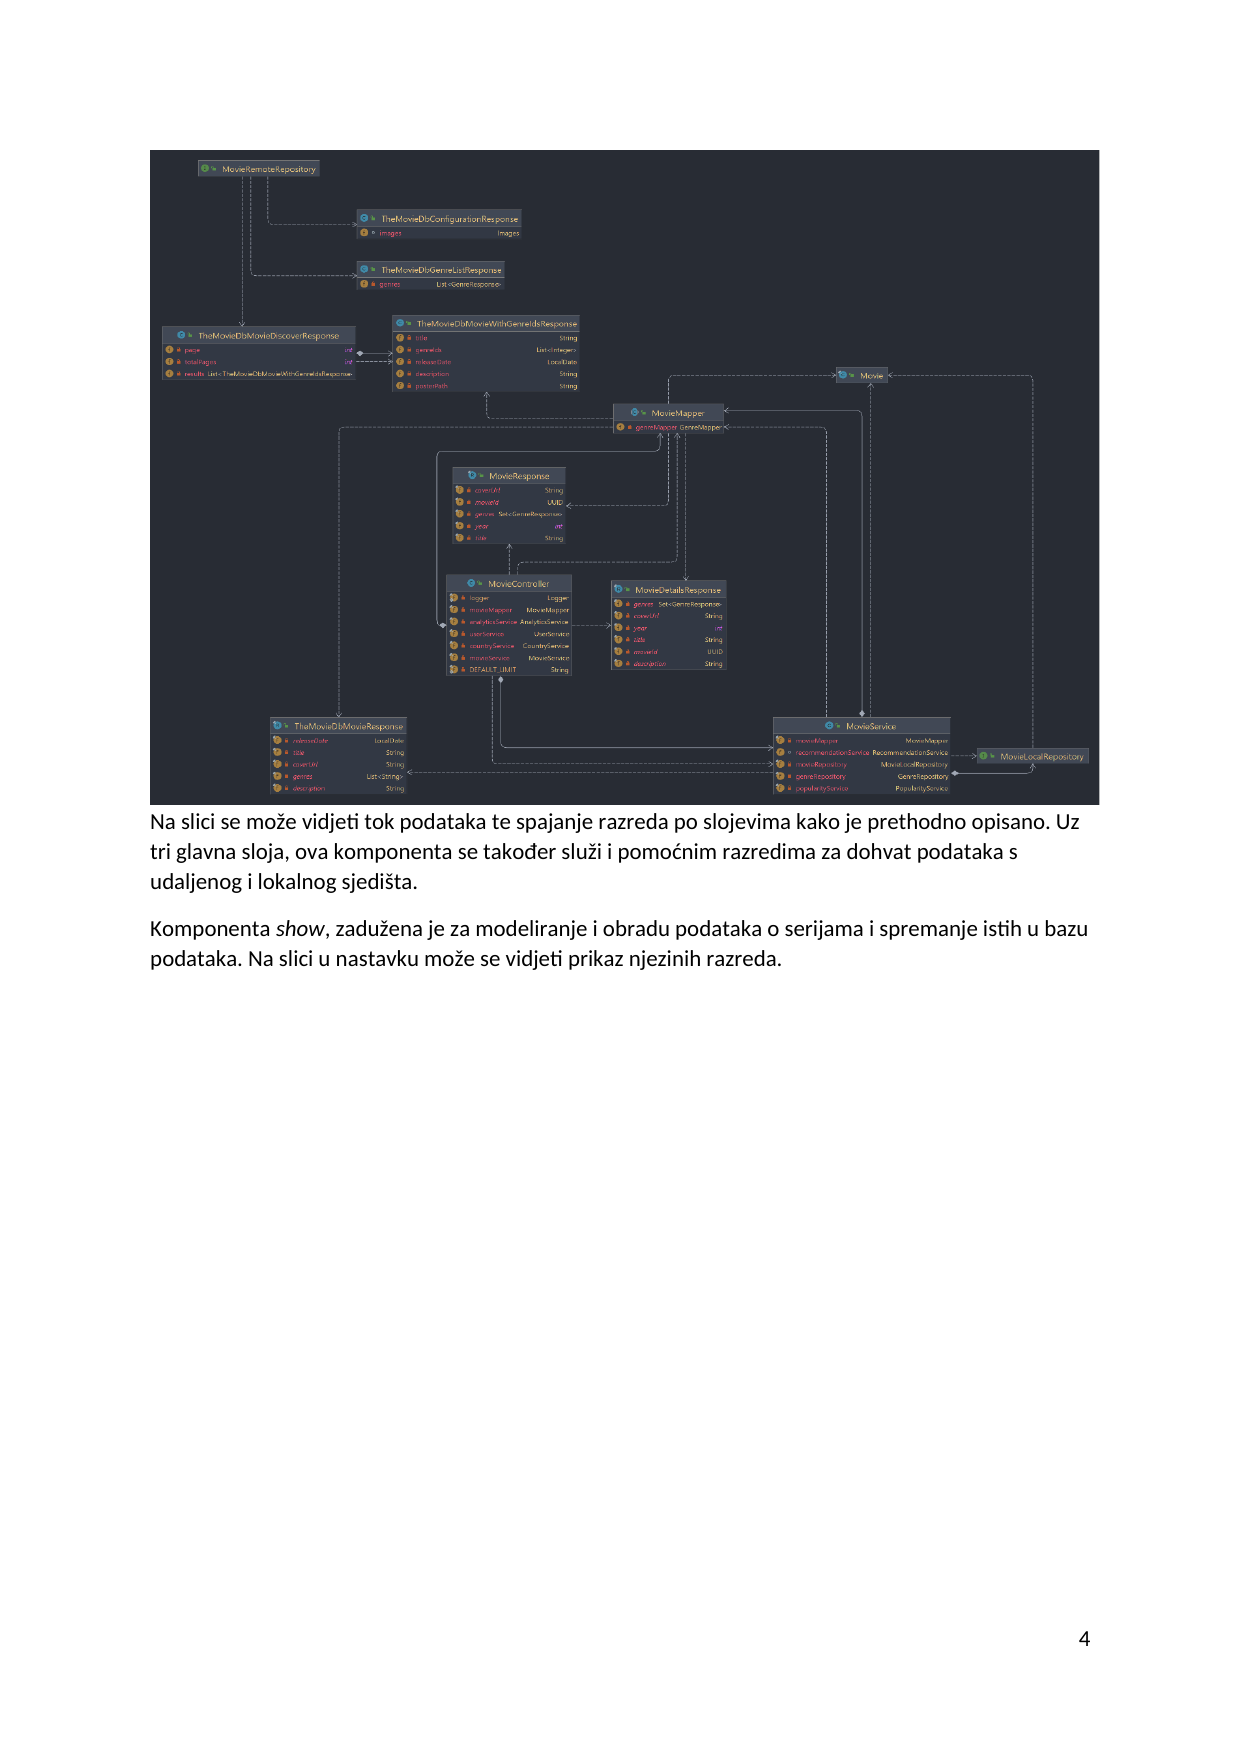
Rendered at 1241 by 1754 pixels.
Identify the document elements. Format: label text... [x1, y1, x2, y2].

text Na slici se može vidjeti tok podataka te spajanje razreda po slojevima kako je prethodno opisano. Uz tri glavna sloja, ova komponenta se također služi i pomoćnim razredima za dohvat podataka s udaljenog i lokalnog sjedišta. [150, 805, 1090, 895]
text Komponenta show, zadužena je za modeliranje i obradu podataka o serijama i spremanje istih u bazu podataka. Na slici u nastavku može se vidjeti prikaz njezinih razreda. [150, 914, 1090, 972]
picture [150, 150, 1100, 805]
